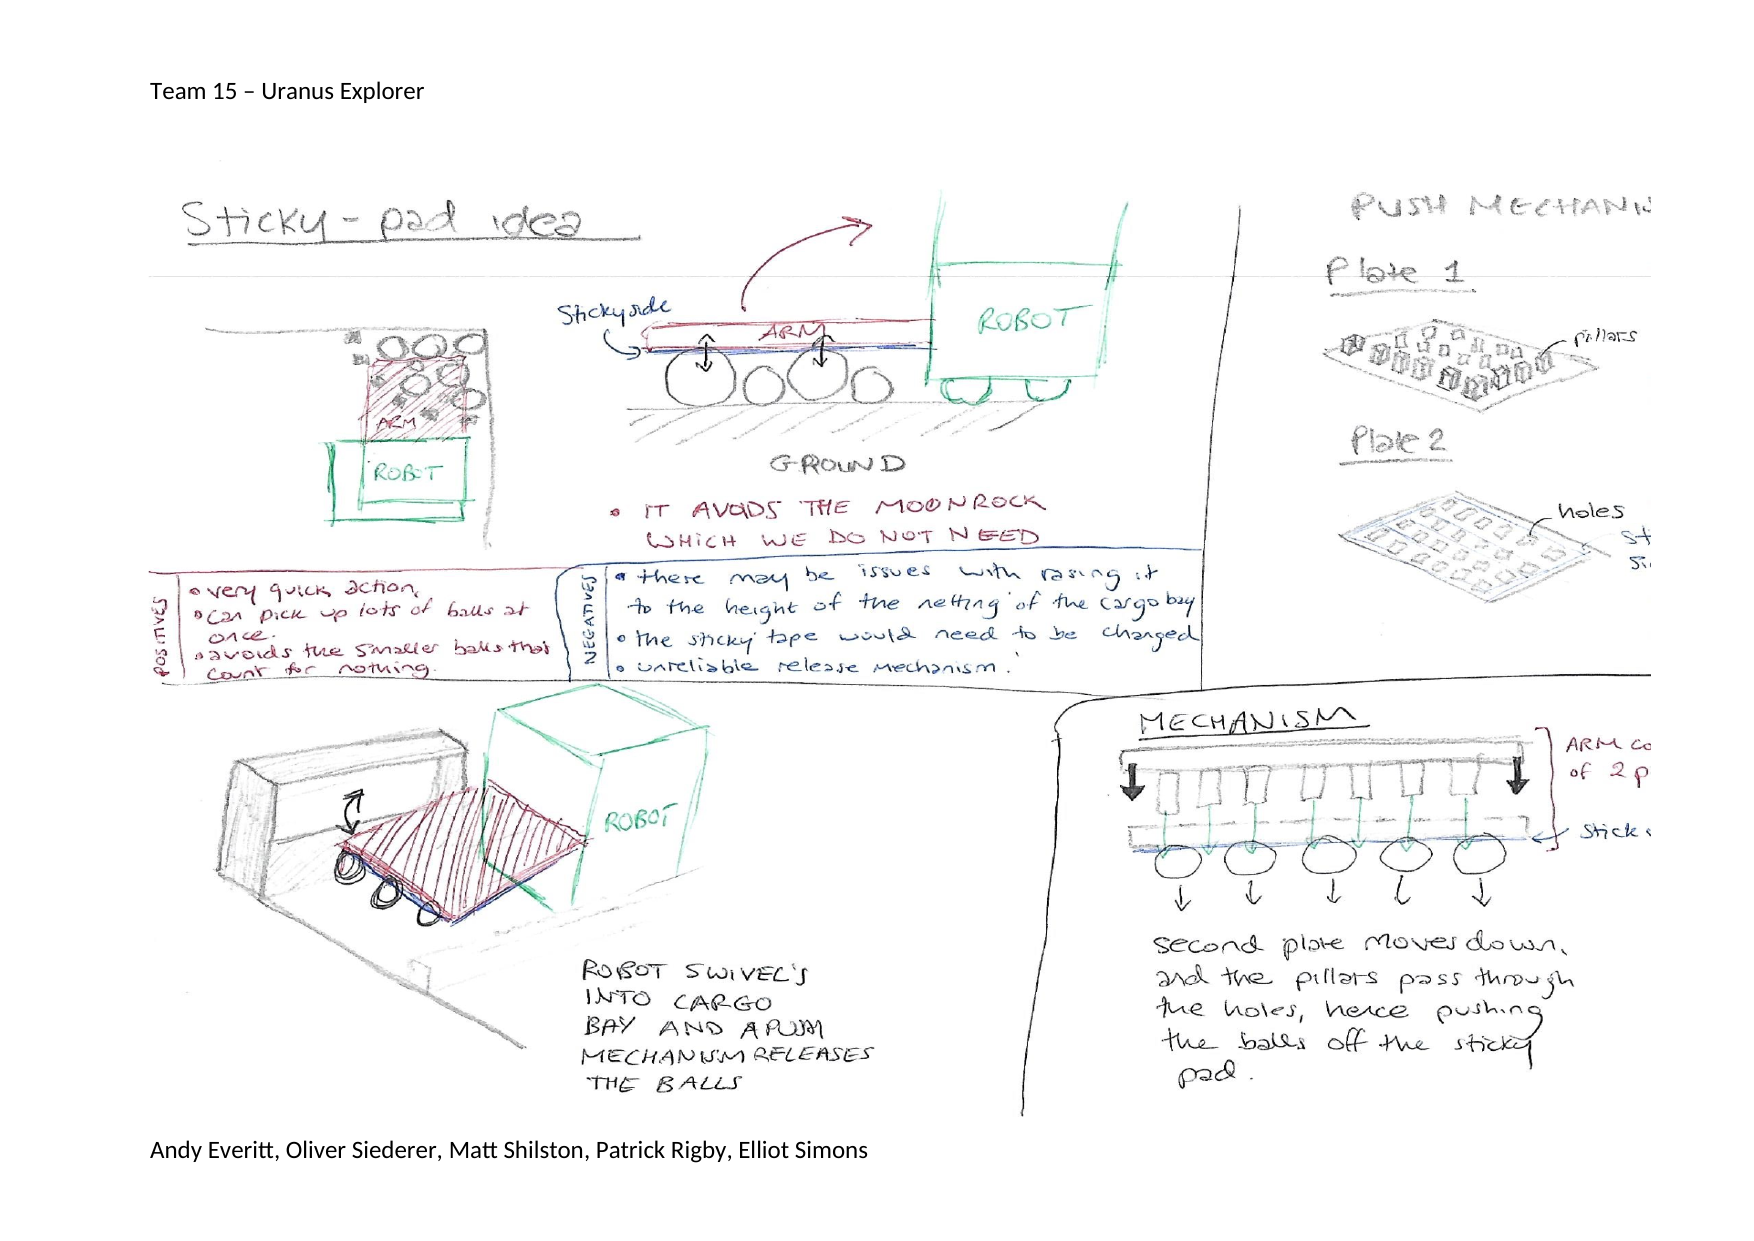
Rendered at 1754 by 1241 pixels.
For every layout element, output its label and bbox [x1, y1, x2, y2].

picture [150, 161, 1651, 1117]
